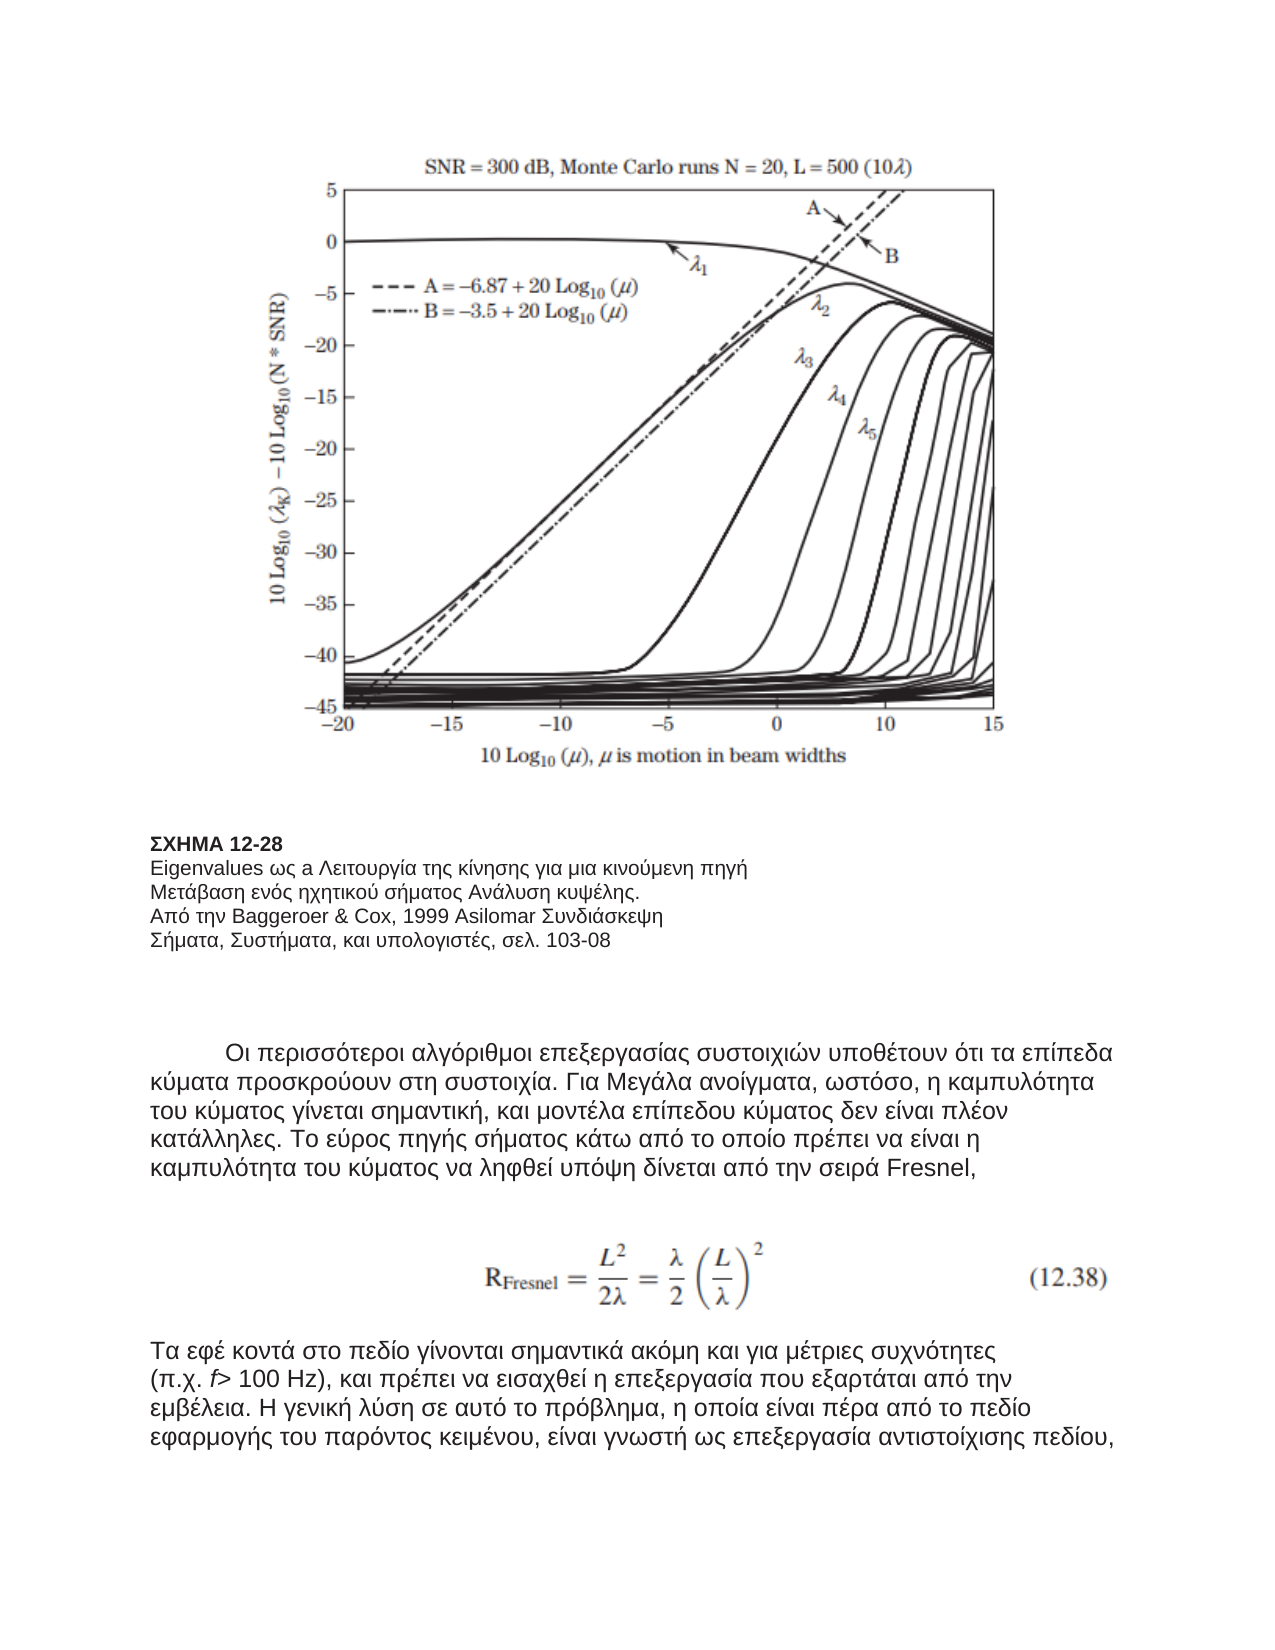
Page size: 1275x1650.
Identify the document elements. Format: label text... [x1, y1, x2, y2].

picture [150, 1210, 1125, 1336]
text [150, 1336, 1125, 1451]
text Οι περισσότεροι αλγόριθμοι επεξεργασίας συστοιχιών υποθέτουν ότι τα επίπεδα κύματα προσκρούουν στη συστοιχία. Για Μεγάλα ανοίγματα, ωστόσο, η καμπυλότητα του κύματος γίνεται σημαντική, και μοντέλα επίπεδου κύματος δεν είναι πλέον κατάλληλες. Το εύρος πηγής σήματος κάτω από το οποίο πρέπει να είναι η καμπυλότητα του κύματος να ληφθεί υπόψη δίνεται από την σειρά Fresnel, [150, 1038, 1125, 1182]
picture [150, 150, 1114, 789]
text Από την Baggeroer & Cox, 1999 Asilomar Συνδιάσκεψη [150, 904, 1125, 928]
text Σήματα, Συστήματα, και υπολογιστές, σελ. 103-08 [150, 928, 1125, 952]
text Eigenvalues ​​ως a Λειτουργία της κίνησης για μια κινούμενη πηγή [150, 856, 1125, 880]
text ΣΧΗΜΑ 12-28 [150, 832, 1125, 856]
text Μετάβαση ενός ηχητικού σήματος Ανάλυση κυψέλης. [150, 880, 1125, 904]
